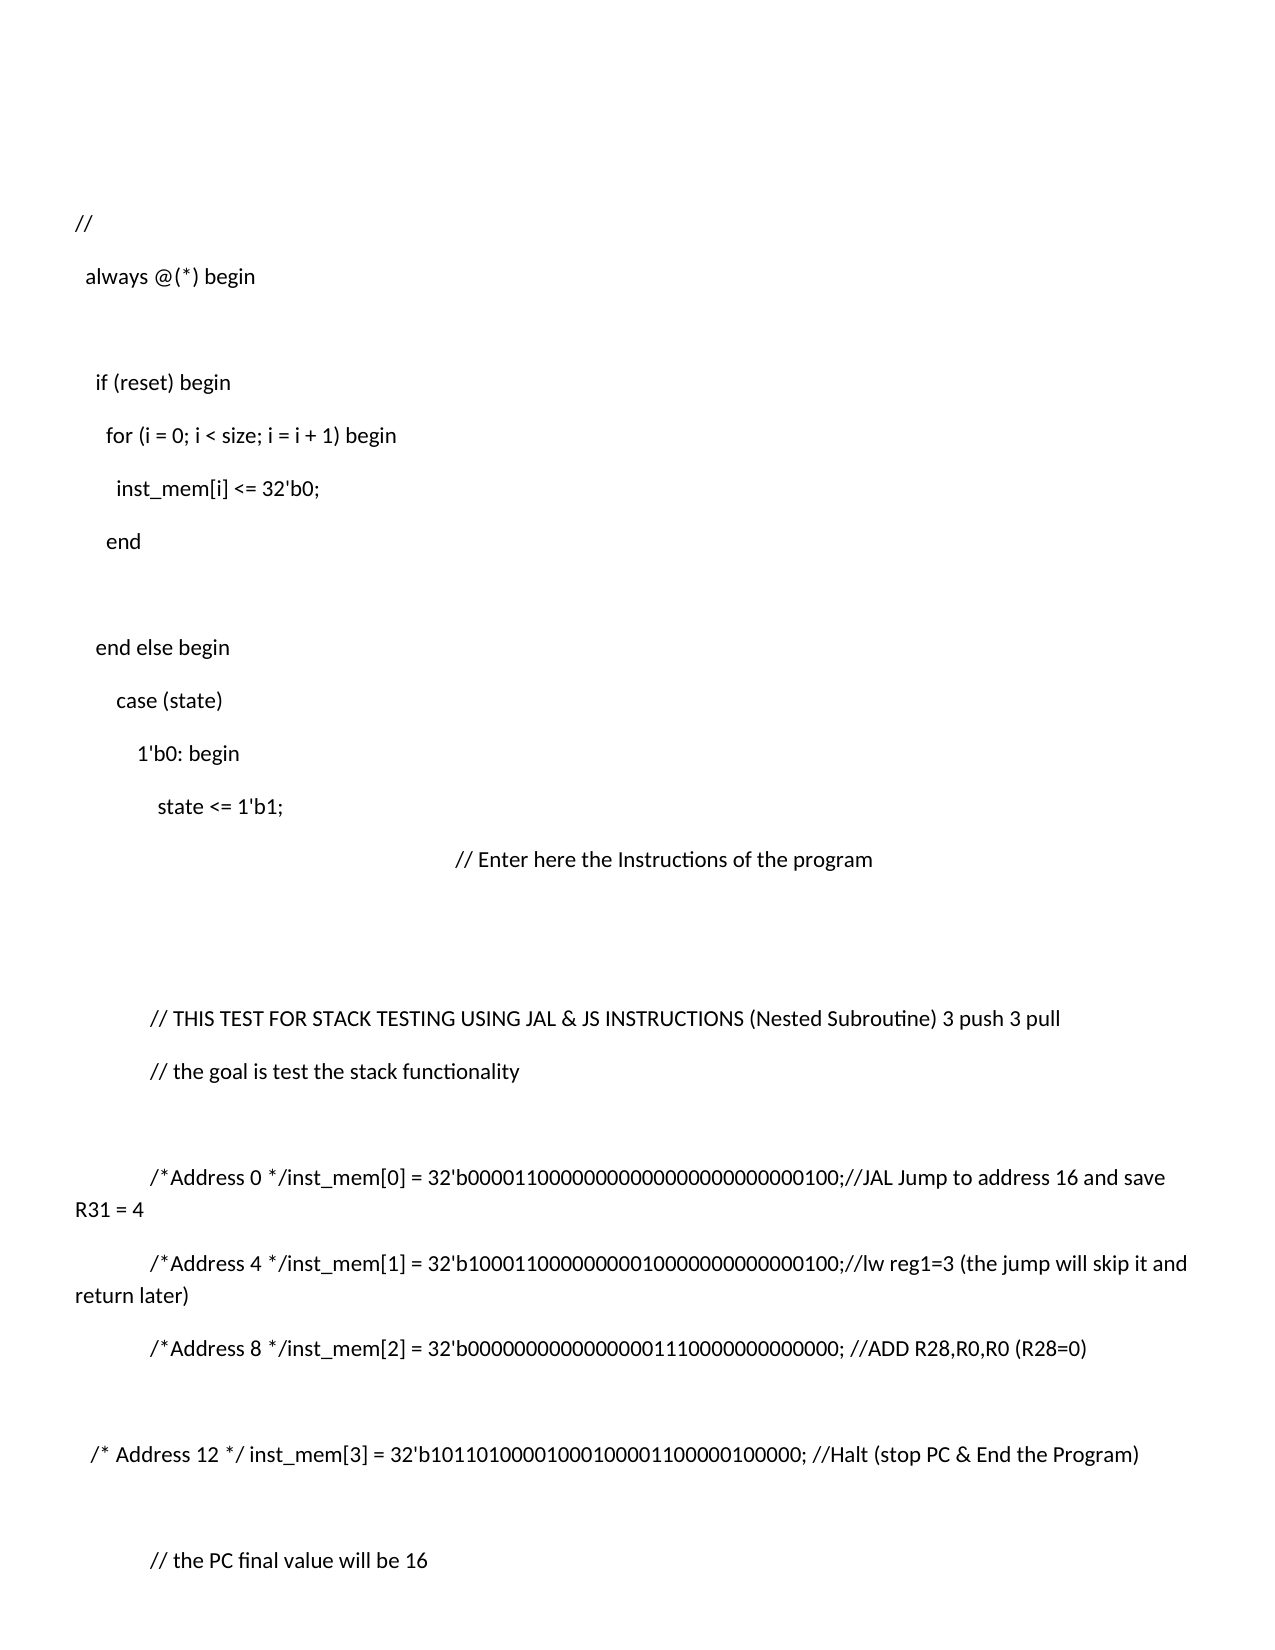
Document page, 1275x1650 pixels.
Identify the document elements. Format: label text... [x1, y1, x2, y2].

text end [75, 527, 1200, 555]
text for (i = 0; i < size; i = i + 1) begin [75, 421, 1200, 449]
text // THIS TEST FOR STACK TESTING USING JAL & JS INSTRUCTIONS (Nested Subroutine) 3 push 3 pull [75, 1004, 1200, 1032]
text /*Address 8 */inst_mem[2] = 32'b00000000000000001110000000000000; //ADD R28,R0,R0 (R28=0) [75, 1334, 1200, 1362]
text end else begin [75, 633, 1200, 661]
text // Enter here the Instructions of the program [75, 845, 1200, 873]
text always @(*) begin [75, 262, 1200, 290]
text /*Address 0 */inst_mem[0] = 32'b00001100000000000000000000000100;//JAL Jump to address 16 and save R31 = 4 [75, 1163, 1200, 1224]
text 1'b0: begin [75, 739, 1200, 767]
text /*Address 4 */inst_mem[1] = 32'b10001100000000010000000000000100;//lw reg1=3 (the jump will skip it and return later) [75, 1249, 1200, 1309]
text /* Address 12 */ inst_mem[3] = 32'b10110100001000100001100000100000; //Halt (stop PC & End the Program) [75, 1440, 1200, 1468]
text if (reset) begin [75, 368, 1200, 396]
text inst_mem[i] <= 32'b0; [75, 474, 1200, 502]
text case (state) [75, 686, 1200, 714]
text // [75, 209, 1200, 237]
text // the PC final value will be 16 [75, 1546, 1200, 1574]
text // the goal is test the stack functionality [75, 1057, 1200, 1085]
text state <= 1'b1; [75, 792, 1200, 820]
